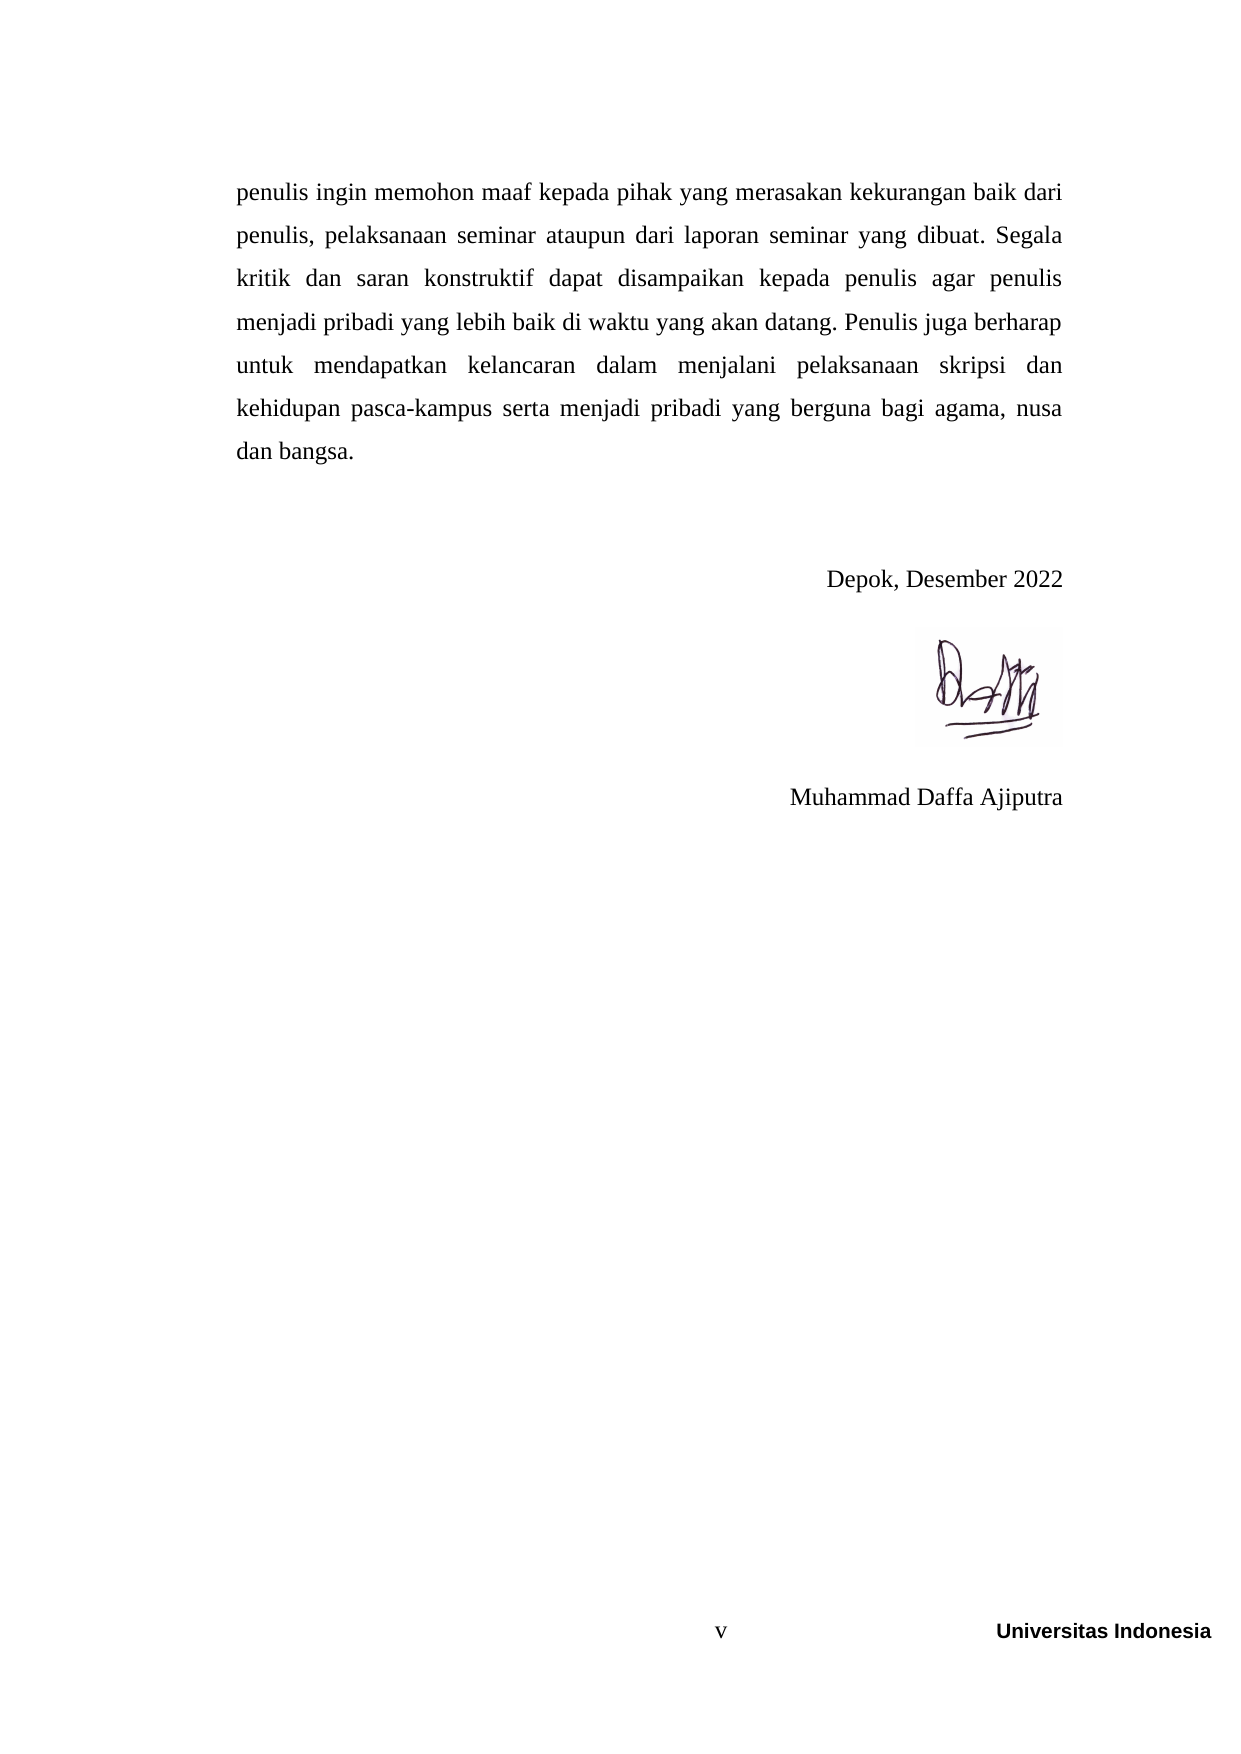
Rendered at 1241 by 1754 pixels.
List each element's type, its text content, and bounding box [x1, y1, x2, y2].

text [236, 177, 1063, 465]
picture [915, 627, 1064, 747]
text Depok, Desember 2022 [236, 564, 1063, 593]
text Muhammad Daffa Ajiputra [236, 782, 1063, 811]
